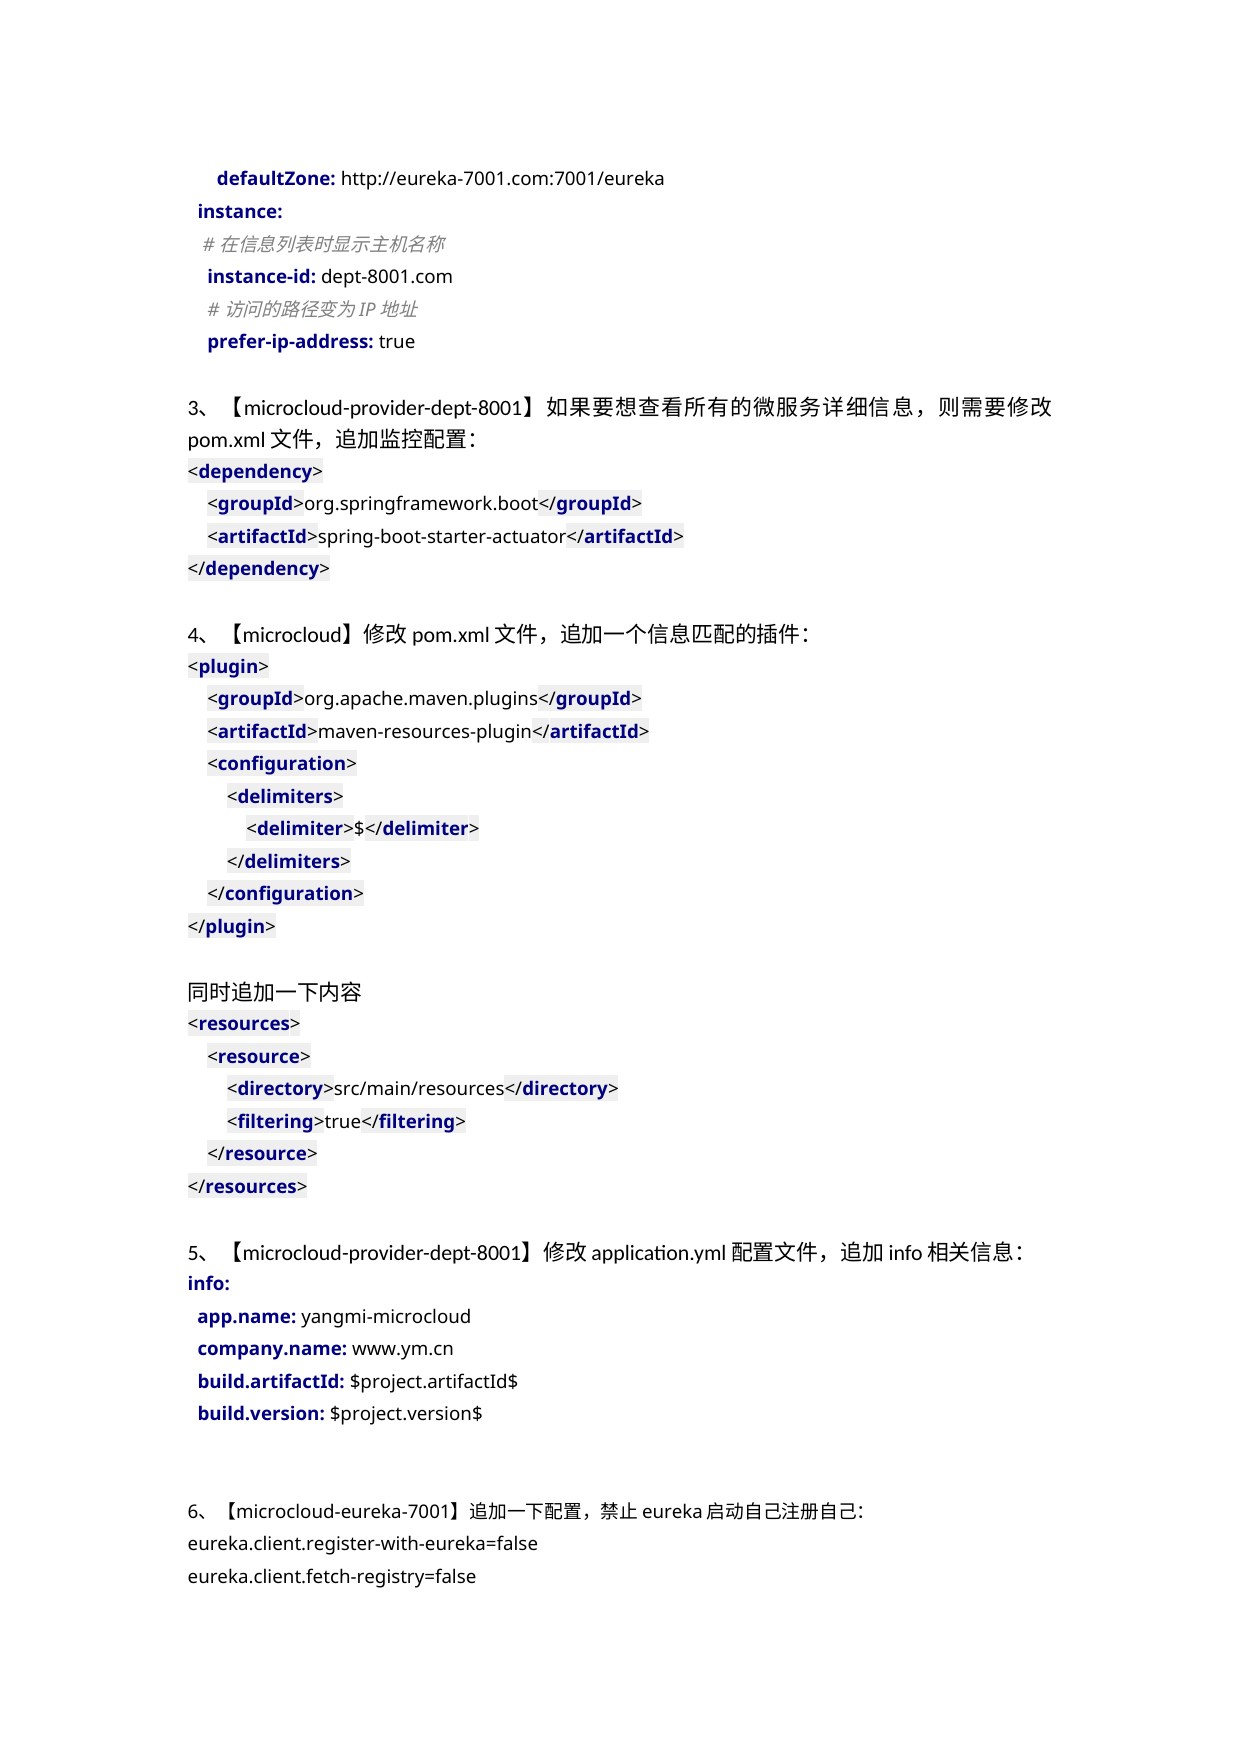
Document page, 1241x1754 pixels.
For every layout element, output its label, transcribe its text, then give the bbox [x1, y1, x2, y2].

list eureka.client.register-with-eureka=false [187, 1527, 1053, 1559]
list 【microcloud-provider-dept-8001】如果要想查看所有的微服务详细信息，则需要修改pom.xml文件，追加监控配置： [187, 389, 1053, 454]
list eureka.client.fetch-registry=false [187, 1559, 1053, 1592]
text <plugin> <groupId>org.apache.maven.plugins</groupId> <artifactId>maven-resources-plugin</artifactId> <configuration> <delimiters> <delimiter>$</delimiter> </delimiters> </configuration> </plugin> [187, 649, 1053, 942]
list 【microcloud-provider-dept-8001】修改application.yml配置文件，追加info相关信息： [187, 1234, 1053, 1267]
list 【microcloud-eureka-7001】追加一下配置，禁止eureka启动自己注册自己： [187, 1494, 1053, 1527]
list 同时追加一下内容 [187, 974, 1053, 1007]
list 【microcloud】修改pom.xml文件，追加一个信息匹配的插件： [187, 617, 1053, 649]
text info: app.name: yangmi-microcloud company.name: www.ym.cn build.artifactId: $project.artifactId$ build.version: $project.version$ [187, 1267, 1053, 1429]
text <dependency> <groupId>org.springframework.boot</groupId> <artifactId>spring-boot-starter-actuator</artifactId> </dependency> [187, 454, 1053, 584]
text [187, 162, 1053, 357]
text <resources> <resource> <directory>src/main/resources</directory> <filtering>true</filtering> </resource> </resources> [187, 1007, 1053, 1202]
